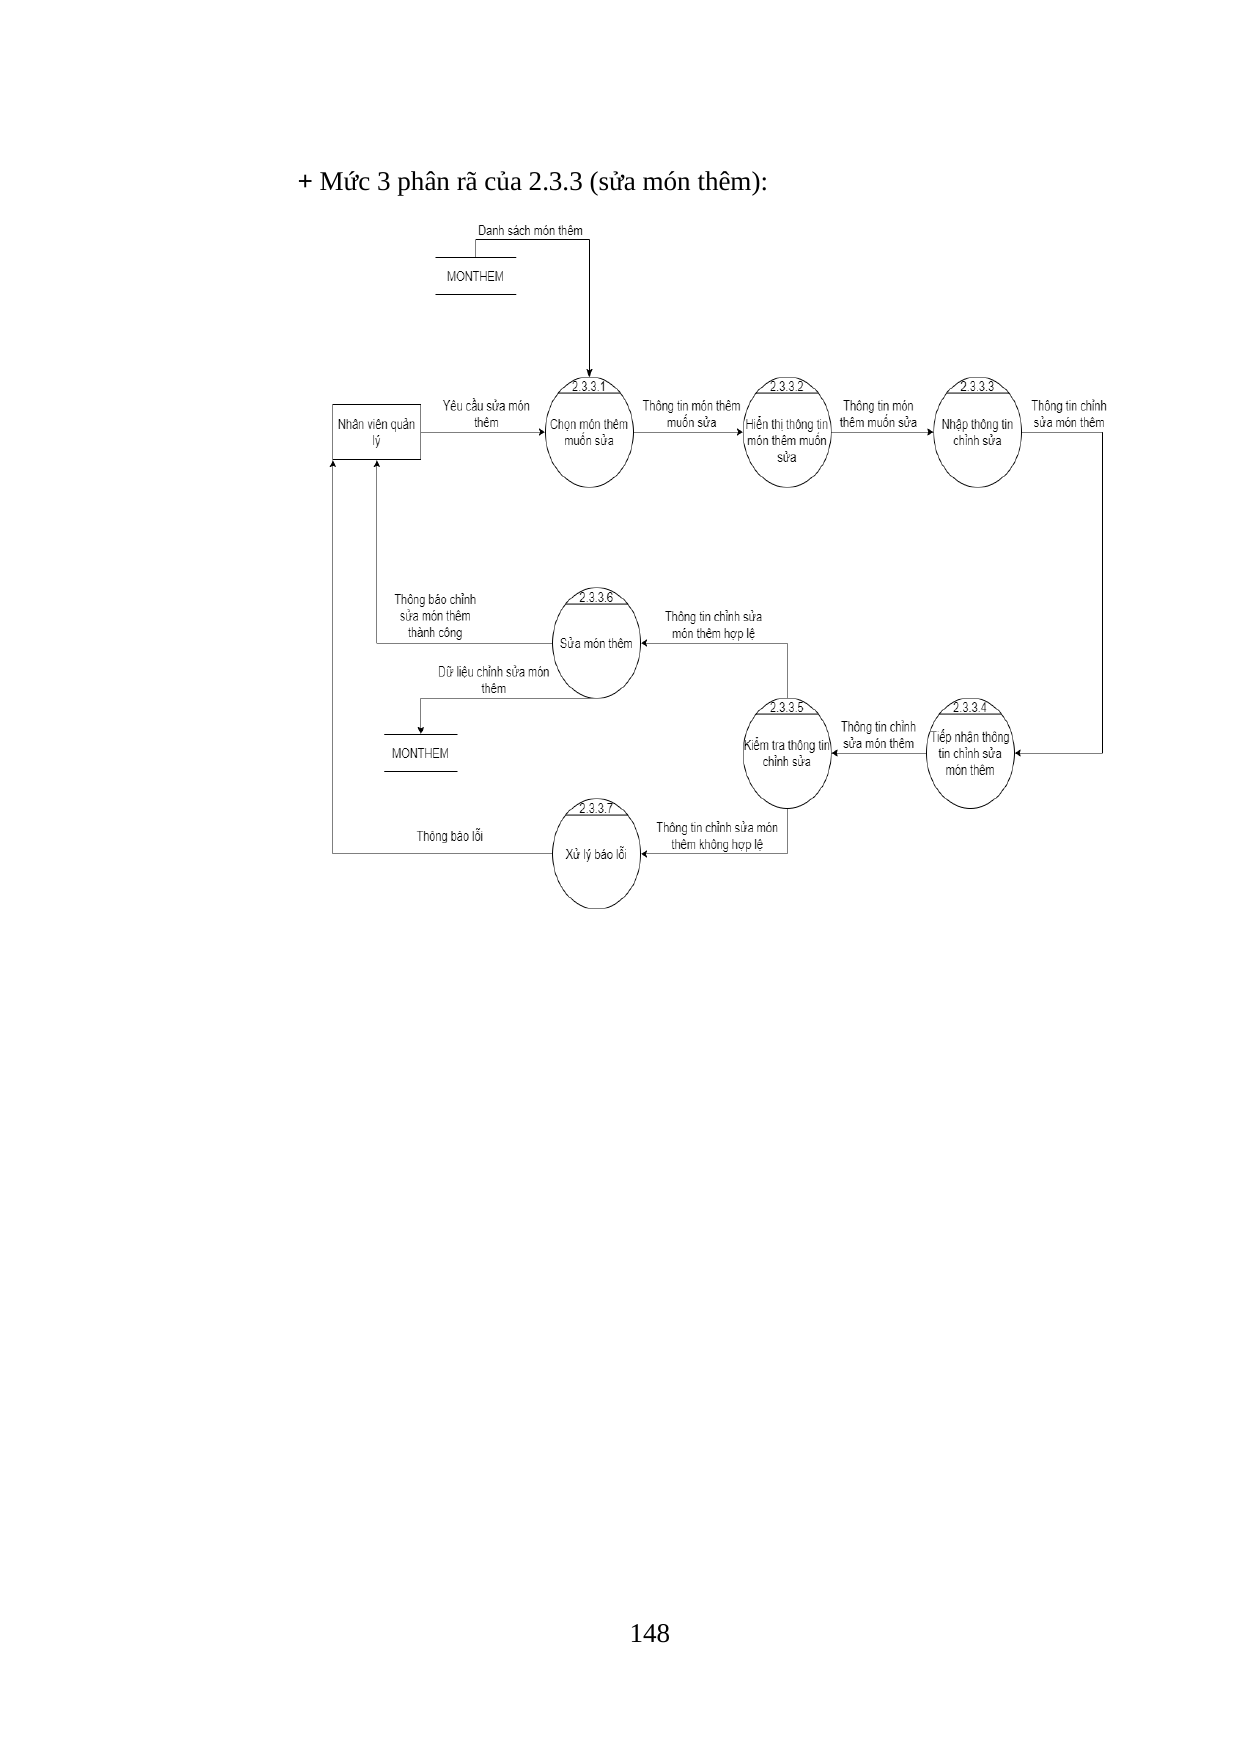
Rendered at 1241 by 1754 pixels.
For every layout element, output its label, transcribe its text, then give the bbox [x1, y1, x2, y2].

list + Mức 3 phân rã của 2.3.3 (sửa món thêm): [297, 165, 1122, 196]
picture [327, 211, 1117, 909]
